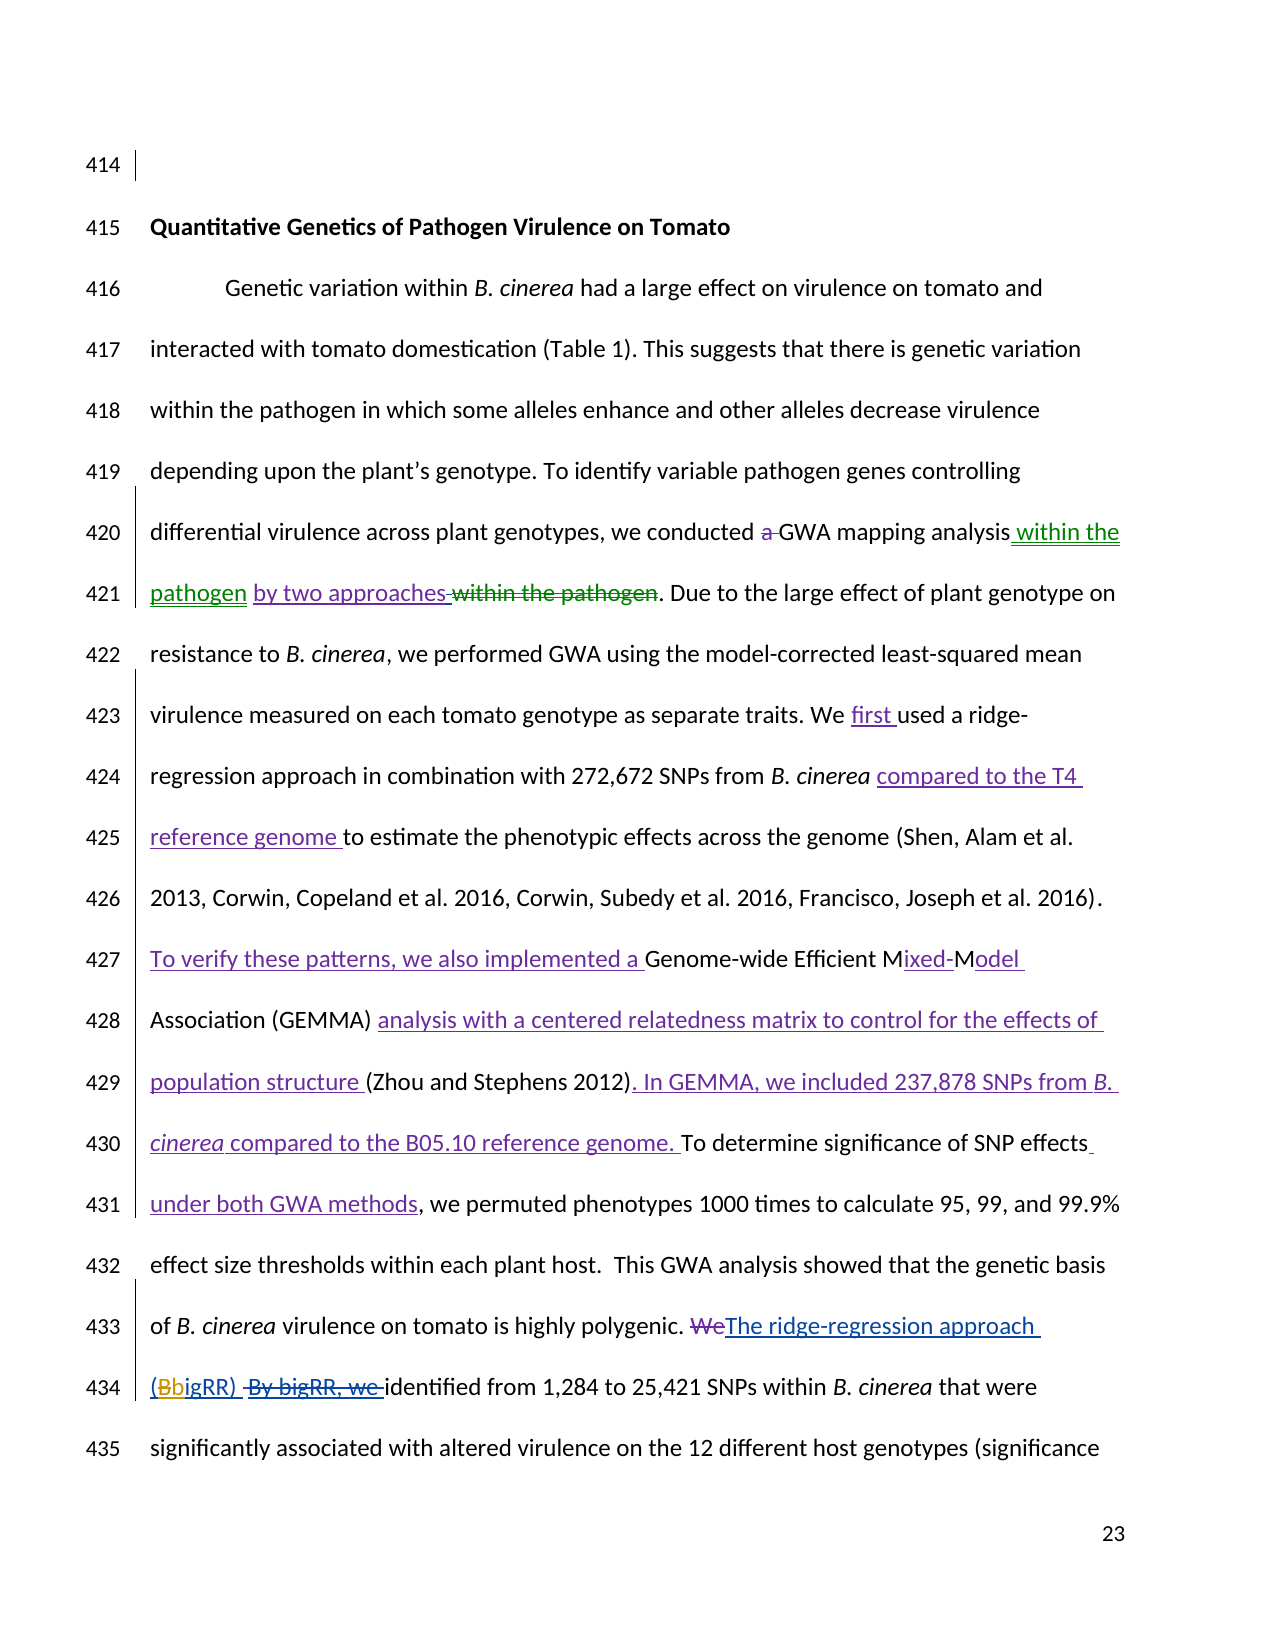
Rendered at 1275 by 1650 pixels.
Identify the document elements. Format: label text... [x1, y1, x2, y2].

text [150, 272, 1125, 1462]
text Quantitative Genetics of Pathogen Virulence on Tomato [150, 211, 1125, 242]
